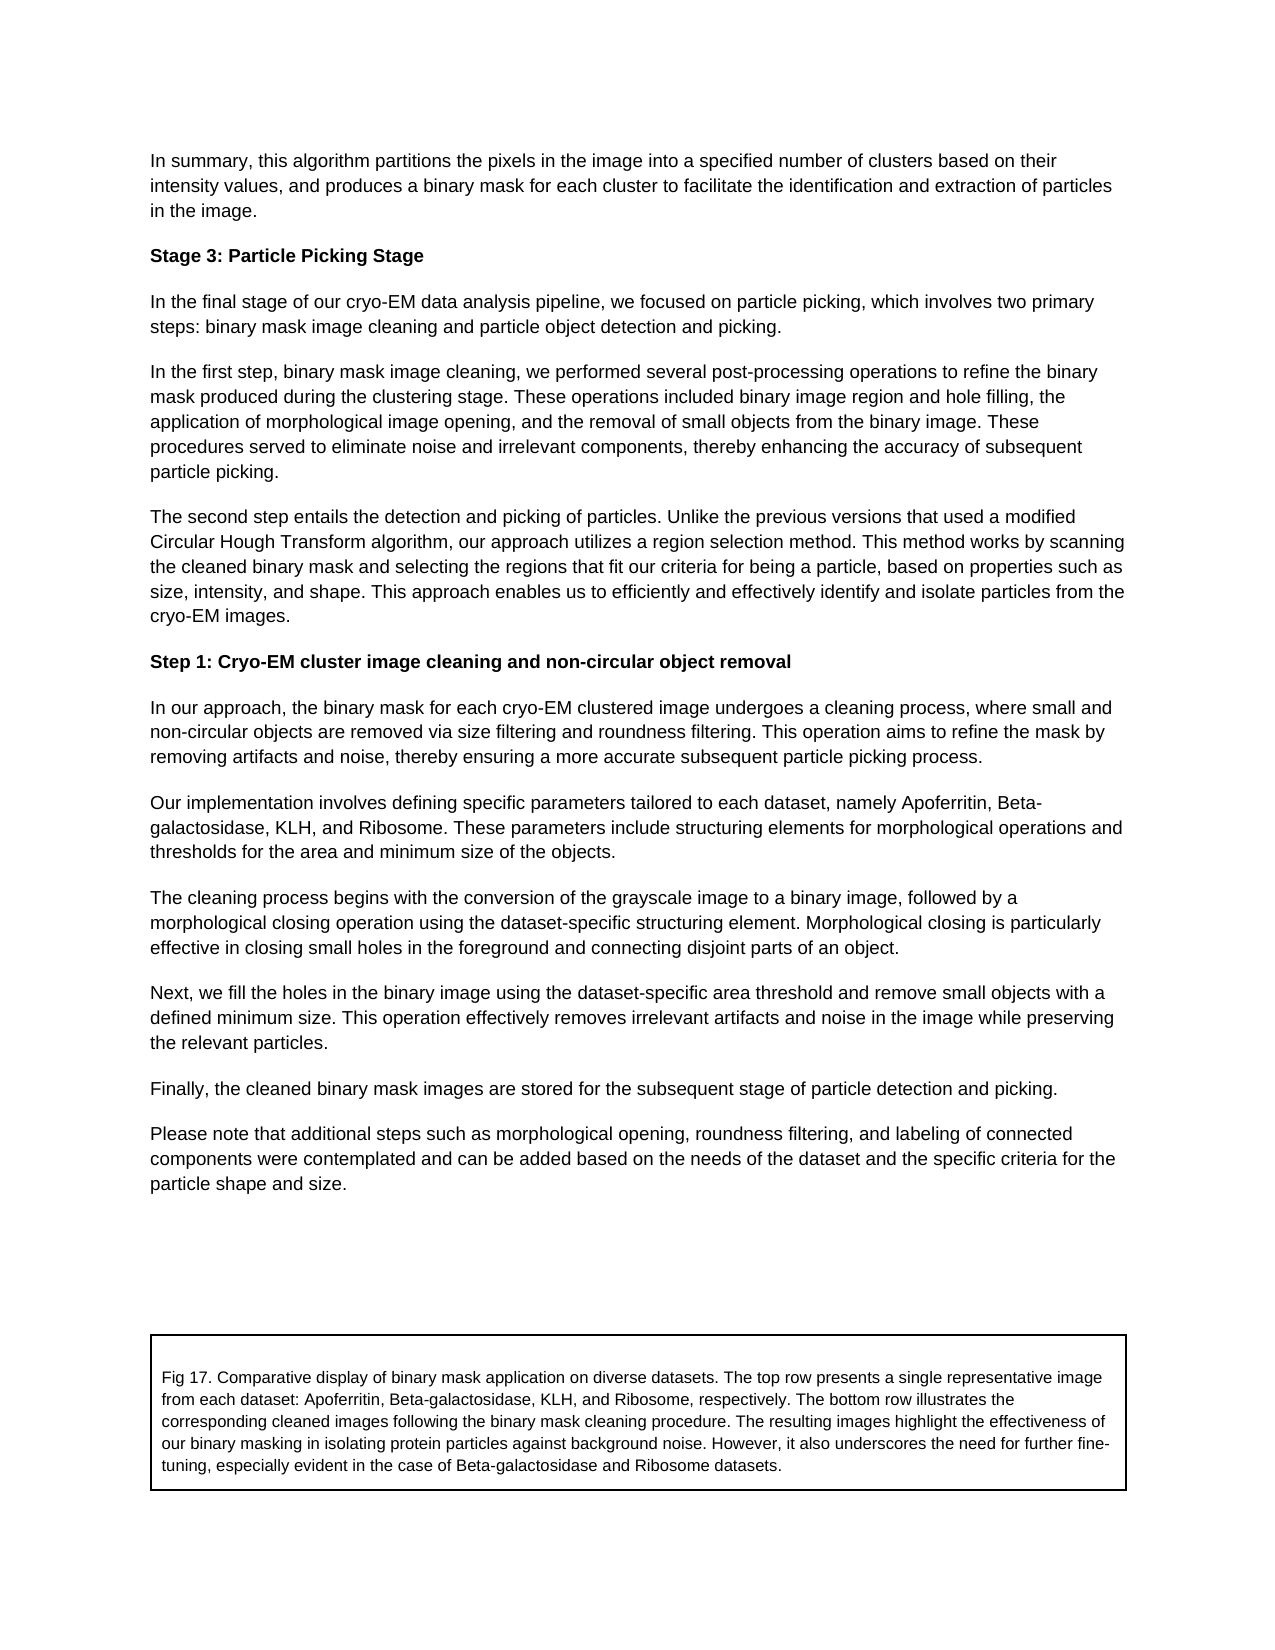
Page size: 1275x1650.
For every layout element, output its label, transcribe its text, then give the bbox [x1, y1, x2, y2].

text The cleaning process begins with the conversion of the grayscale image to a binary image, followed by a morphological closing operation using the dataset-specific structuring element. Morphological closing is particularly effective in closing small holes in the foreground and connecting disjoint parts of an object. [150, 887, 1125, 958]
text In the final stage of our cryo-EM data analysis pipeline, we focused on particle picking, which involves two primary steps: binary mask image cleaning and particle object detection and picking. [150, 291, 1125, 337]
text In the first step, binary mask image cleaning, we performed several post-processing operations to refine the binary mask produced during the clustering stage. These operations included binary image region and hole filling, the application of morphological image opening, and the removal of small objects from the binary image. These procedures served to eliminate noise and irrelevant components, thereby enhancing the accuracy of subsequent particle picking. [150, 361, 1125, 482]
text In our approach, the binary mask for each cryo-EM clustered image undergoes a cleaning process, where small and non-circular objects are removed via size filtering and roundness filtering. This operation aims to refine the mask by removing artifacts and noise, thereby ensuring a more accurate subsequent particle picking process. [150, 696, 1125, 768]
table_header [152, 1336, 1125, 1488]
text Step 1: Cryo-EM cluster image cleaning and non-circular object removal [150, 651, 1125, 672]
text Stage 3: Particle Picking Stage [150, 245, 1125, 267]
text Next, we fill the holes in the binary image using the dataset-specific area threshold and remove small objects with a defined minimum size. This operation effectively removes irrelevant artifacts and noise in the image while preserving the relevant particles. [150, 982, 1125, 1053]
text Our implementation involves defining specific parameters tailored to each dataset, namely Apoferritin, Beta-galactosidase, KLH, and Ribosome. These parameters include structuring elements for morphological operations and thresholds for the area and minimum size of the objects. [150, 792, 1125, 863]
text The second step entails the detection and picking of particles. Unlike the previous versions that used a modified Circular Hough Transform algorithm, our approach utilizes a region selection method. This method works by scanning the cleaned binary mask and selecting the regions that fit our criteria for being a particle, based on properties such as size, intensity, and shape. This approach enables us to efficiently and effectively identify and isolate particles from the cryo-EM images. [150, 506, 1125, 627]
text Finally, the cleaned binary mask images are stored for the subsequent stage of particle detection and picking. [150, 1077, 1125, 1099]
text Please note that additional steps such as morphological opening, roundness filtering, and labeling of connected components were contemplated and can be added based on the needs of the dataset and the specific criteria for the particle shape and size. [150, 1123, 1125, 1194]
text In summary, this algorithm partitions the pixels in the image into a specified number of clusters based on their intensity values, and produces a binary mask for each cluster to facilitate the identification and extraction of particles in the image. [150, 150, 1125, 221]
